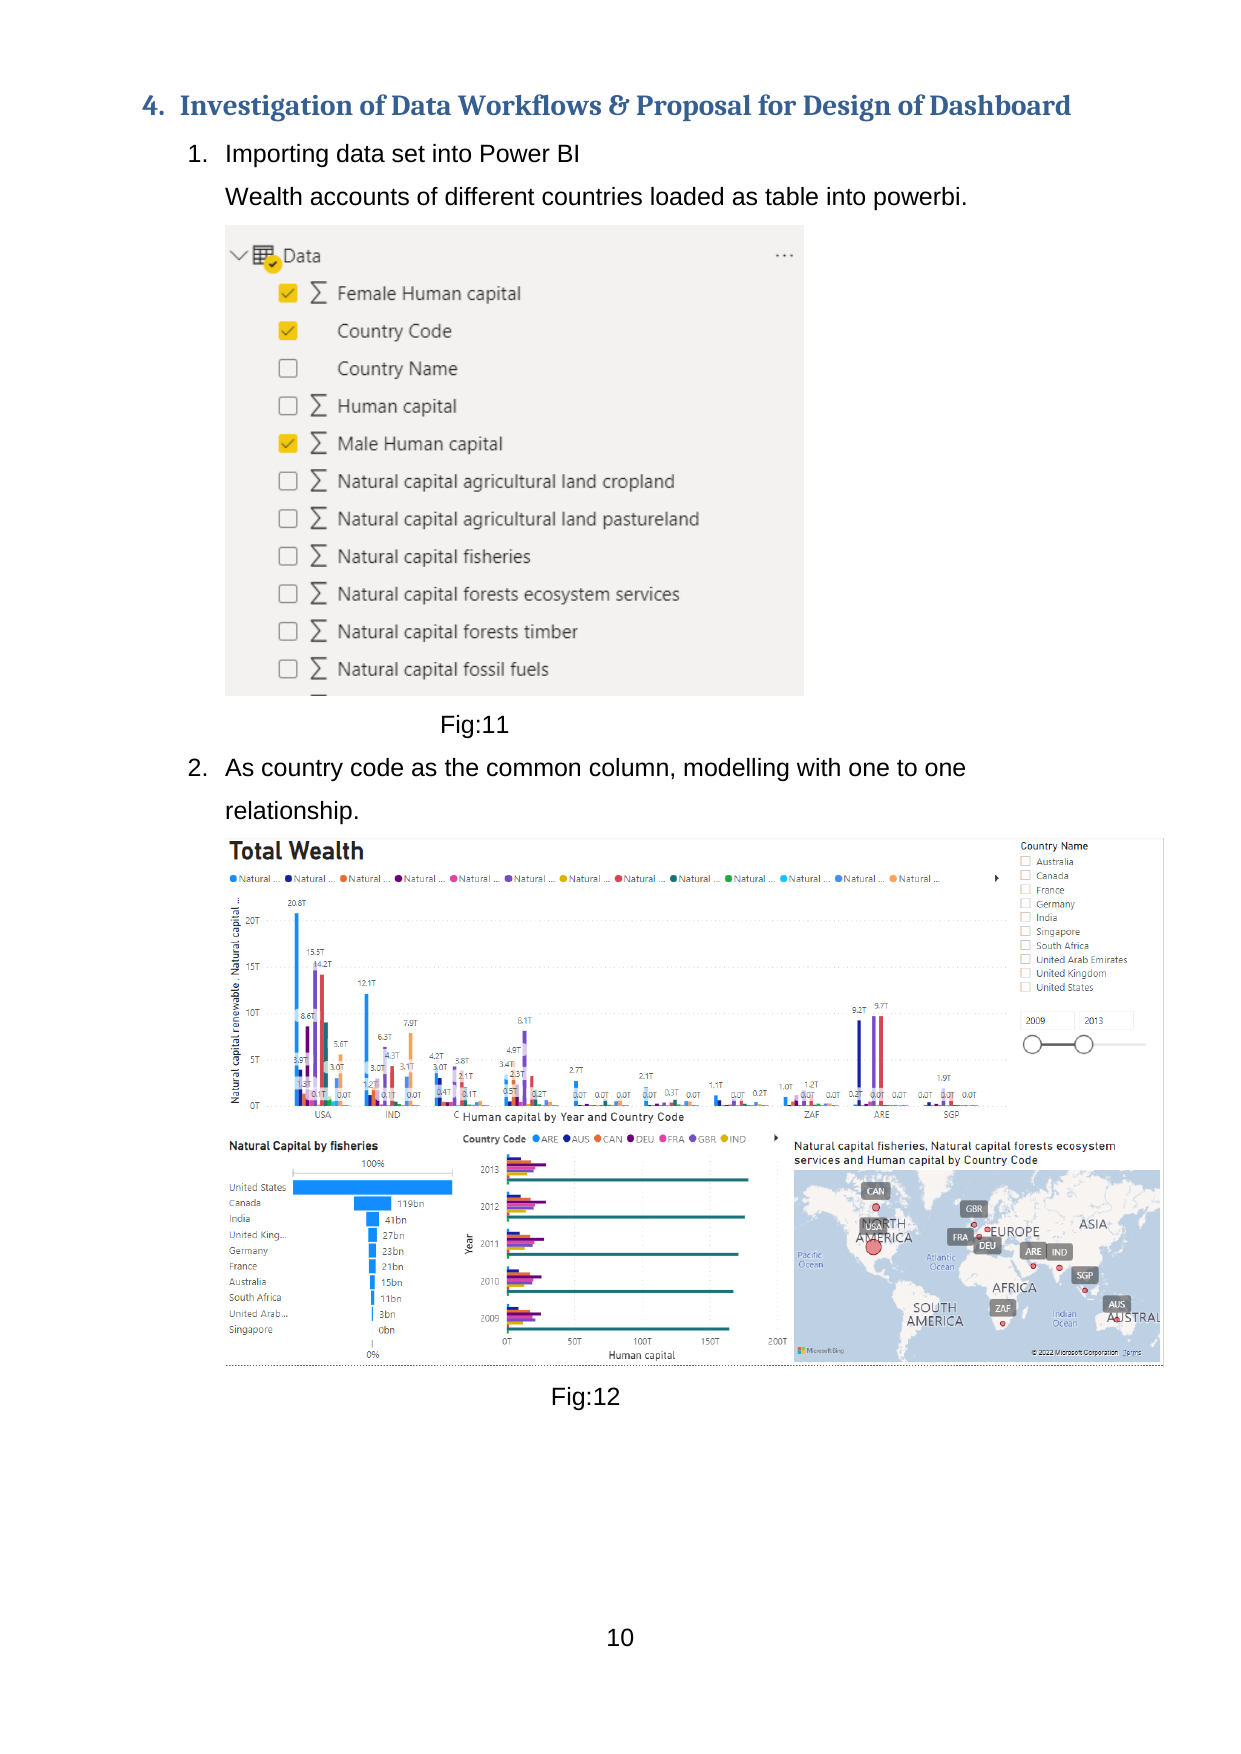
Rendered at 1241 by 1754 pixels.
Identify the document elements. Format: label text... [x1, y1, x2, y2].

list Fig:11 [225, 709, 1090, 738]
list As country code as the common column, modelling with one to one relationship. [187, 753, 1090, 824]
list Fig:12 [225, 1382, 1090, 1411]
subtitle Investigation of Data Workflows & Proposal for Design of Dashboard [142, 89, 1090, 122]
list Importing data set into Power BI [187, 139, 1090, 168]
picture [225, 838, 1166, 1368]
picture [225, 225, 804, 696]
list Wealth accounts of different countries loaded as table into powerbi. [225, 182, 1090, 211]
